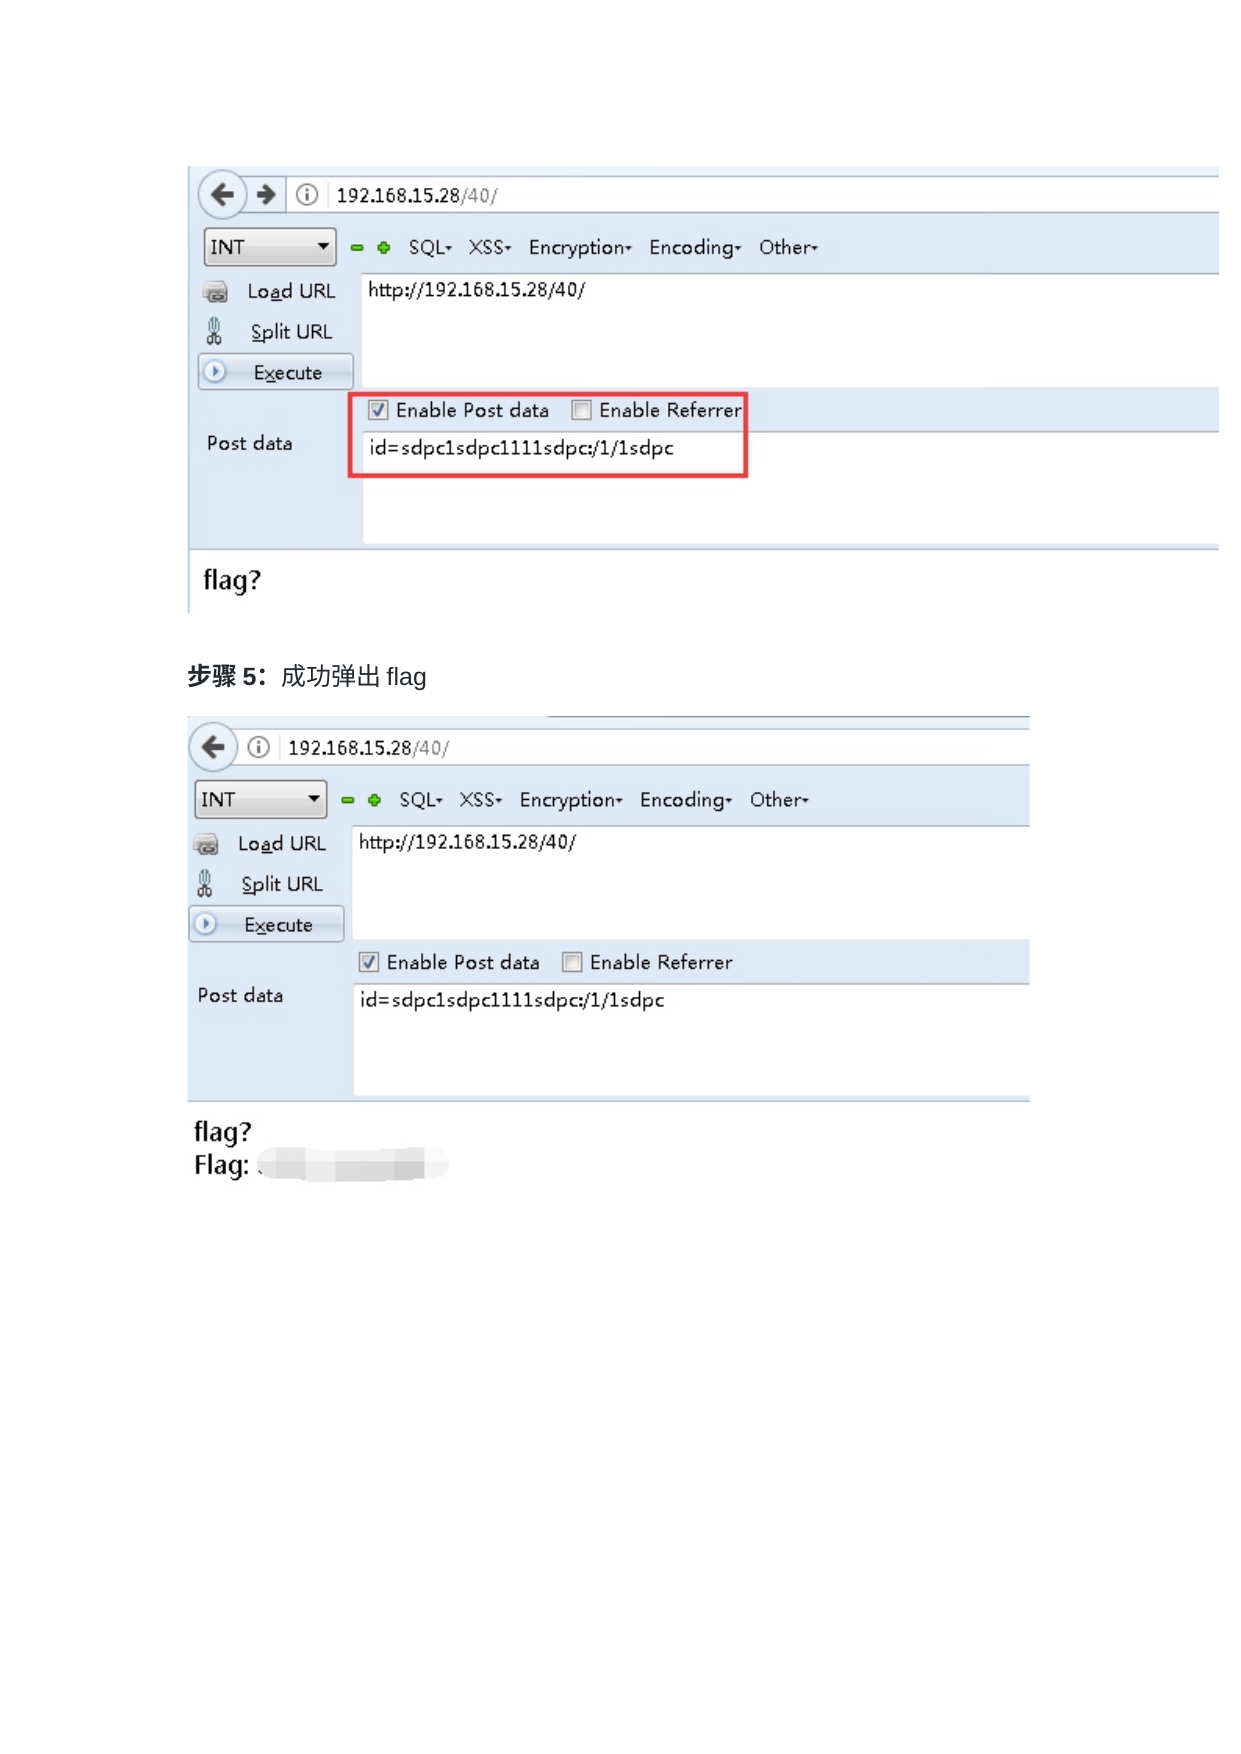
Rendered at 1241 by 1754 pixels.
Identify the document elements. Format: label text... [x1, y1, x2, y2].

text 步骤5：成功弹出flag [187, 642, 1053, 707]
picture [187, 716, 1030, 1218]
picture [187, 166, 1219, 613]
